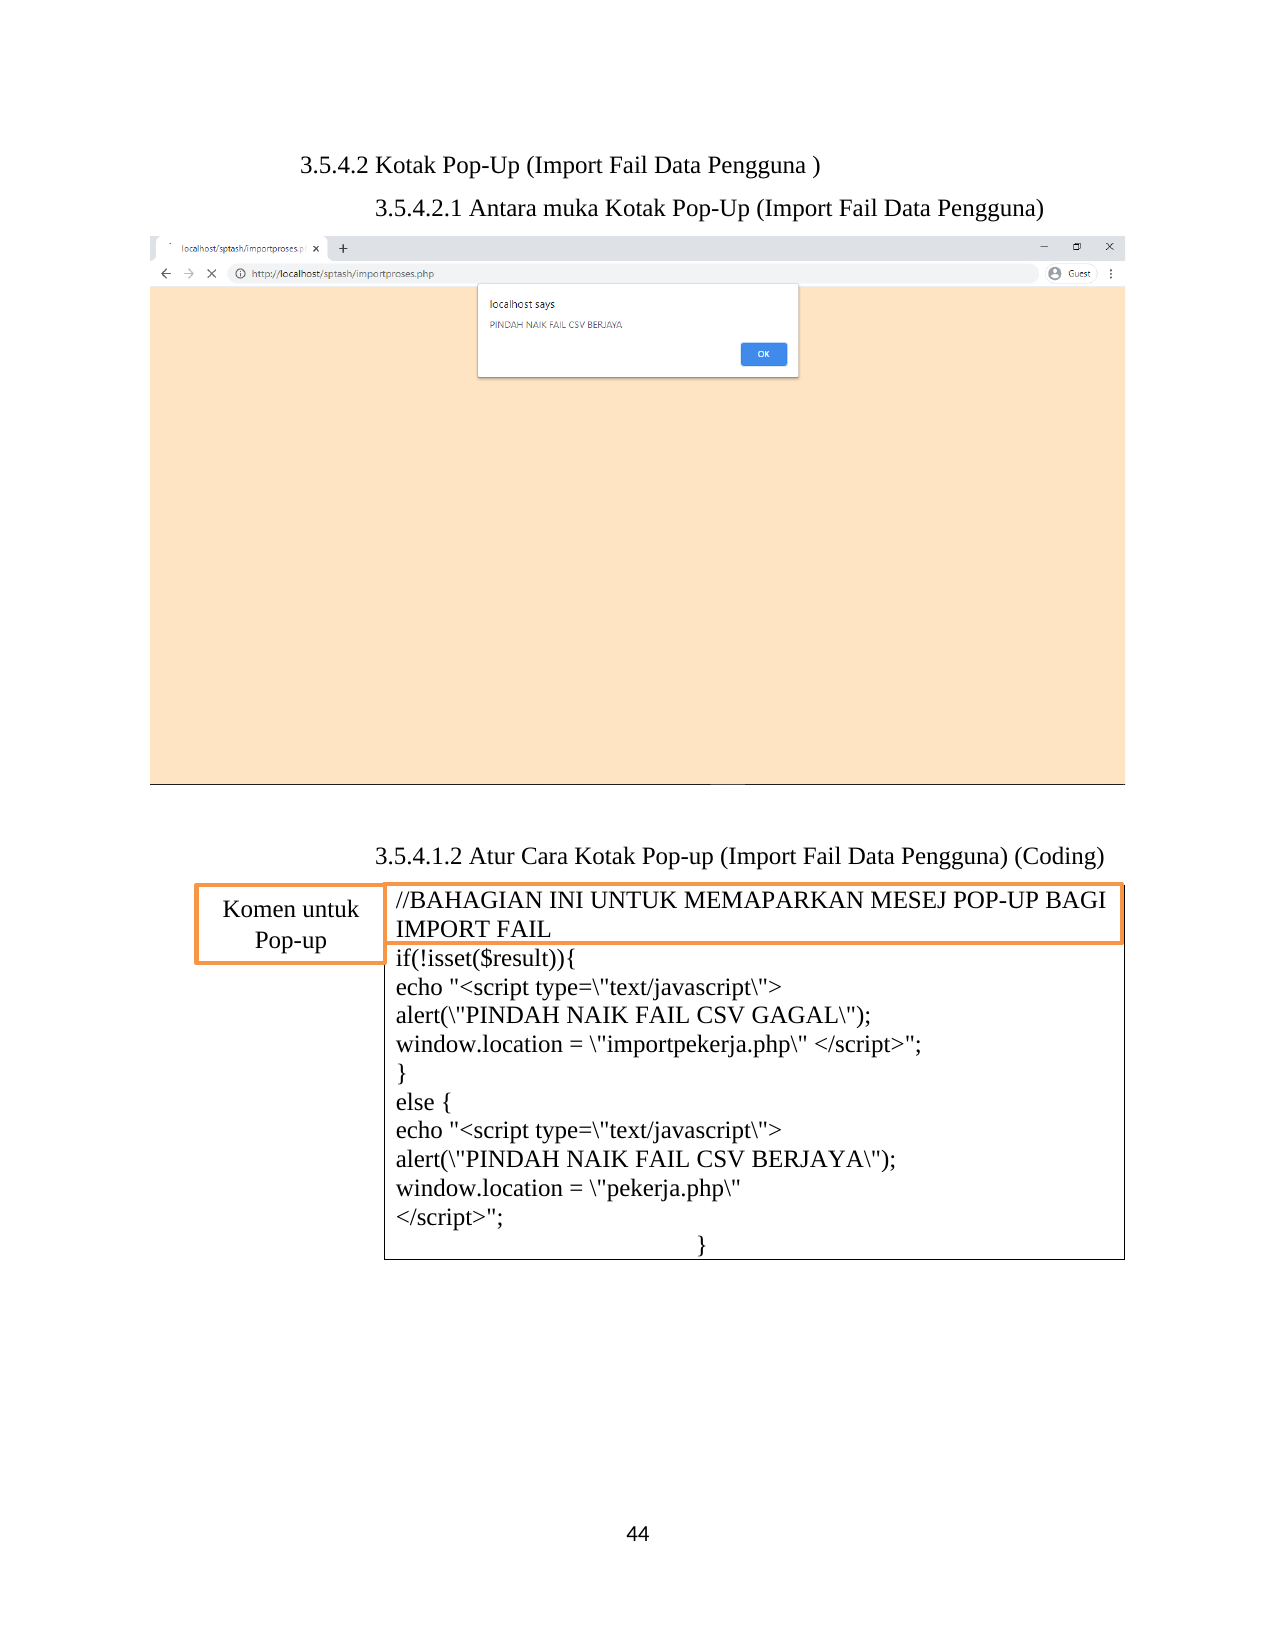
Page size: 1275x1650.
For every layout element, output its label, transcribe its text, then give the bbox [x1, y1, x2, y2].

text 3.5.4.1.2 Atur Cara Kotak Pop-up (Import Fail Data Pengguna) (Coding) [150, 841, 1125, 870]
table_header //BAHAGIAN INI UNTUK MEMAPARKAN MESEJ POP-UP BAGI IMPORT FAIL if(!isset($result)){ echo "<script type=\"text/javascript\"> alert(\"PINDAH NAIK FAIL CSV GAGAL\"); window.location = \"importpekerja.php\" </script>"; } else { echo "<script type=\"text/javascript\"> alert(\"PINDAH NAIK FAIL CSV BERJAYA\"); window.location = \"pekerja.php\" </script>"; } [385, 945, 1124, 1259]
text 3.5.4.2 Kotak Pop-Up (Import Fail Data Pengguna ) [225, 150, 1125, 179]
text 3.5.4.2.1 Antara muka Kotak Pop-Up (Import Fail Data Pengguna) [150, 193, 1125, 222]
table_header //BAHAGIAN INI UNTUK MEMAPARKAN MESEJ POP-UP BAGI IMPORT FAIL if(!isset($result)){ echo "<script type=\"text/javascript\"> alert(\"PINDAH NAIK FAIL CSV GAGAL\"); window.location = \"importpekerja.php\" </script>"; } else { echo "<script type=\"text/javascript\"> alert(\"PINDAH NAIK FAIL CSV BERJAYA\"); window.location = \"pekerja.php\" </script>"; } [387, 886, 1120, 941]
picture [150, 236, 1125, 785]
